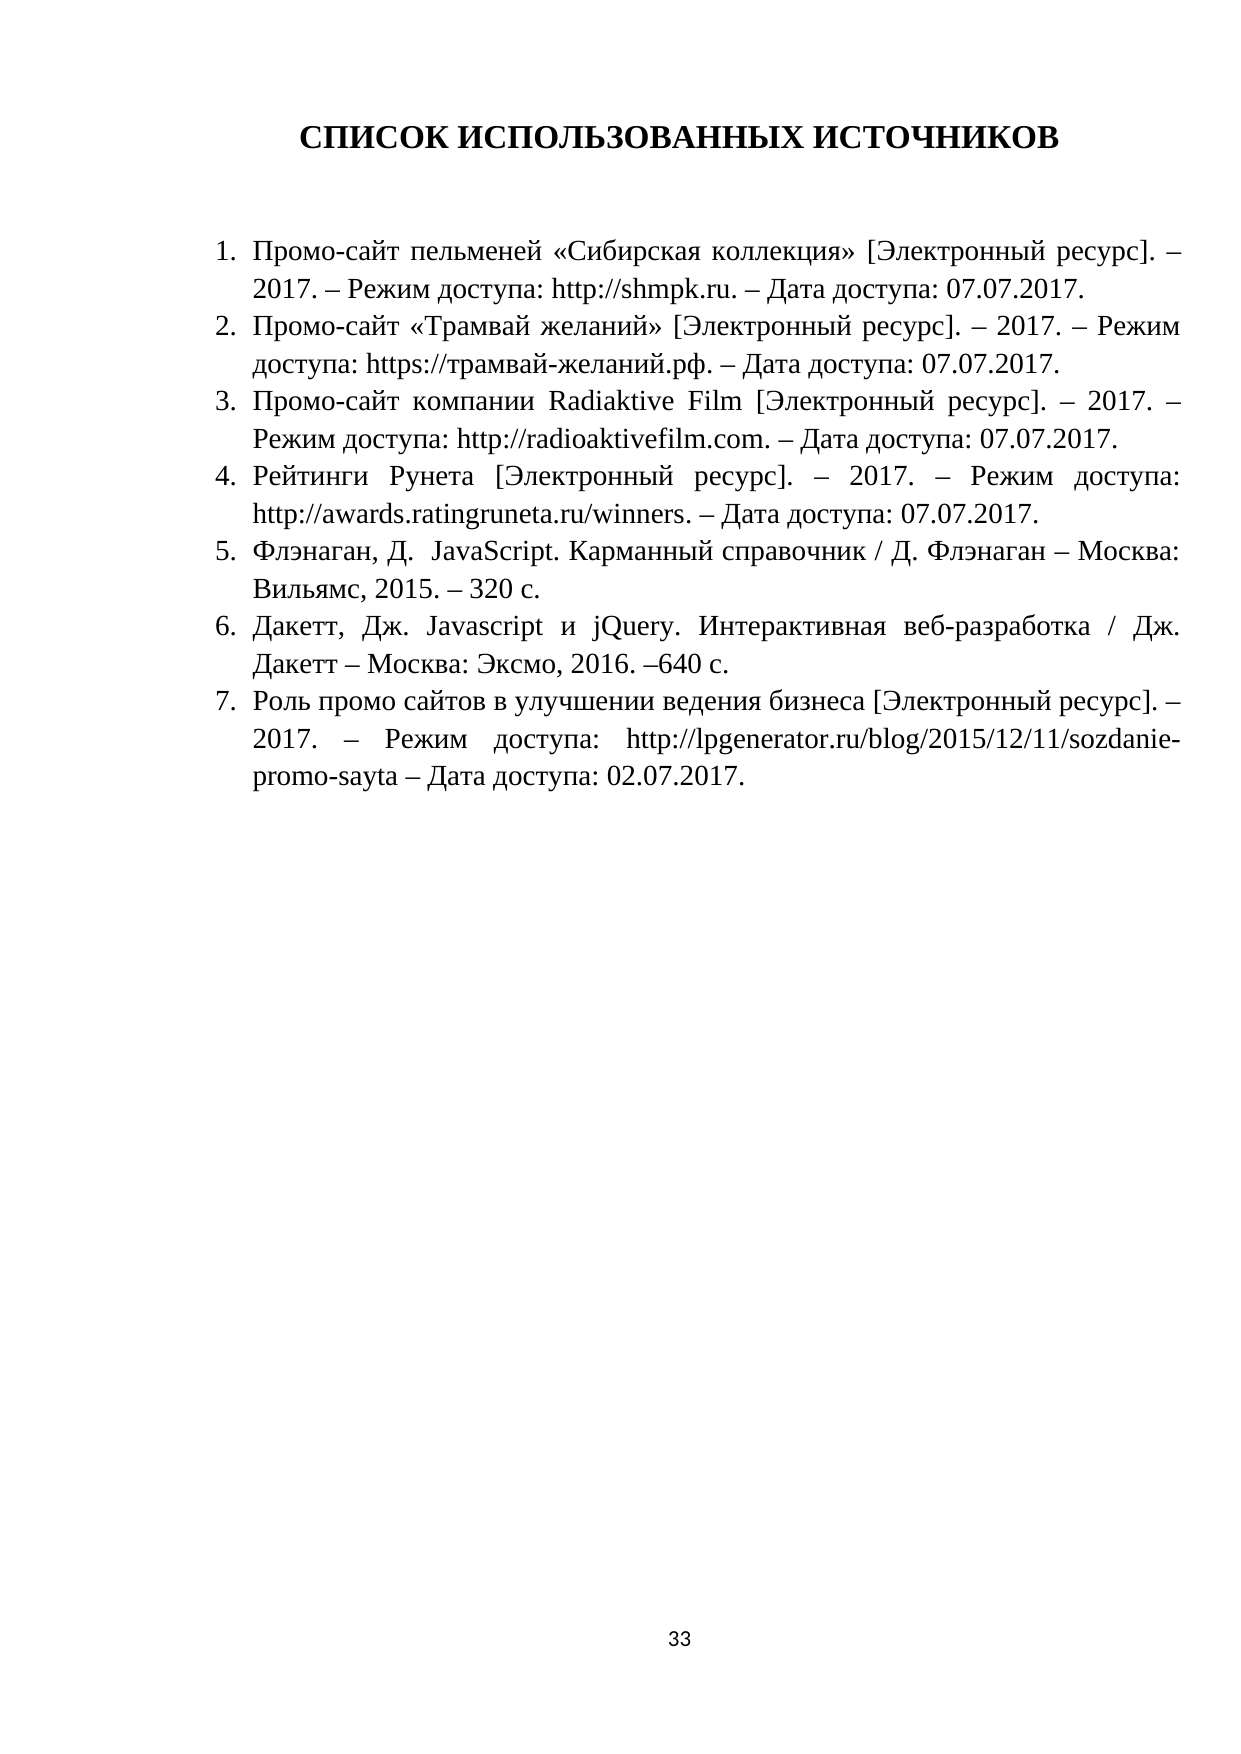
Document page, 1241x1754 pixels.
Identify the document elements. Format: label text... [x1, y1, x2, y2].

list Рейтинги Рунета [Электронный ресурс]. – 2017. – Режим доступа: http://awards.ratingruneta.ru/winners. – Дата доступа: 07.07.2017. [215, 456, 1181, 531]
list Флэнаган, Д. JavaScript. Карманный справочник / Д. Флэнаган – Москва: Вильямс, 2015. – 320 с. [215, 531, 1181, 606]
list Промо-сайт «Трамвай желаний» [Электронный ресурс]. – 2017. – Режим доступа: https://трамвай-желаний.рф. – Дата доступа: 07.07.2017. [215, 306, 1181, 381]
text СПИСОК ИСПОЛЬЗОВАННЫХ ИСТОЧНИКОВ [177, 118, 1181, 156]
list Роль промо сайтов в улучшении ведения бизнеса [Электронный ресурс]. – 2017. – Режим доступа: http://lpgenerator.ru/blog/2015/12/11/sozdanie-promo-sayta – Дата доступа: 02.07.2017. [215, 681, 1181, 793]
list Промо-сайт пельменей «Сибирская коллекция» [Электронный ресурс]. – 2017. – Режим доступа: http://shmpk.ru. – Дата доступа: 07.07.2017. [215, 231, 1181, 306]
list Промо-сайт компании Radiaktive Film [Электронный ресурс]. – 2017. – Режим доступа: http://radioaktivefilm.com. – Дата доступа: 07.07.2017. [215, 381, 1181, 456]
list Дакетт, Дж. Javascript и jQuery. Интерактивная веб-разработка / Дж. Дакетт – Москва: Эксмо, 2016. –640 с. [215, 606, 1181, 681]
